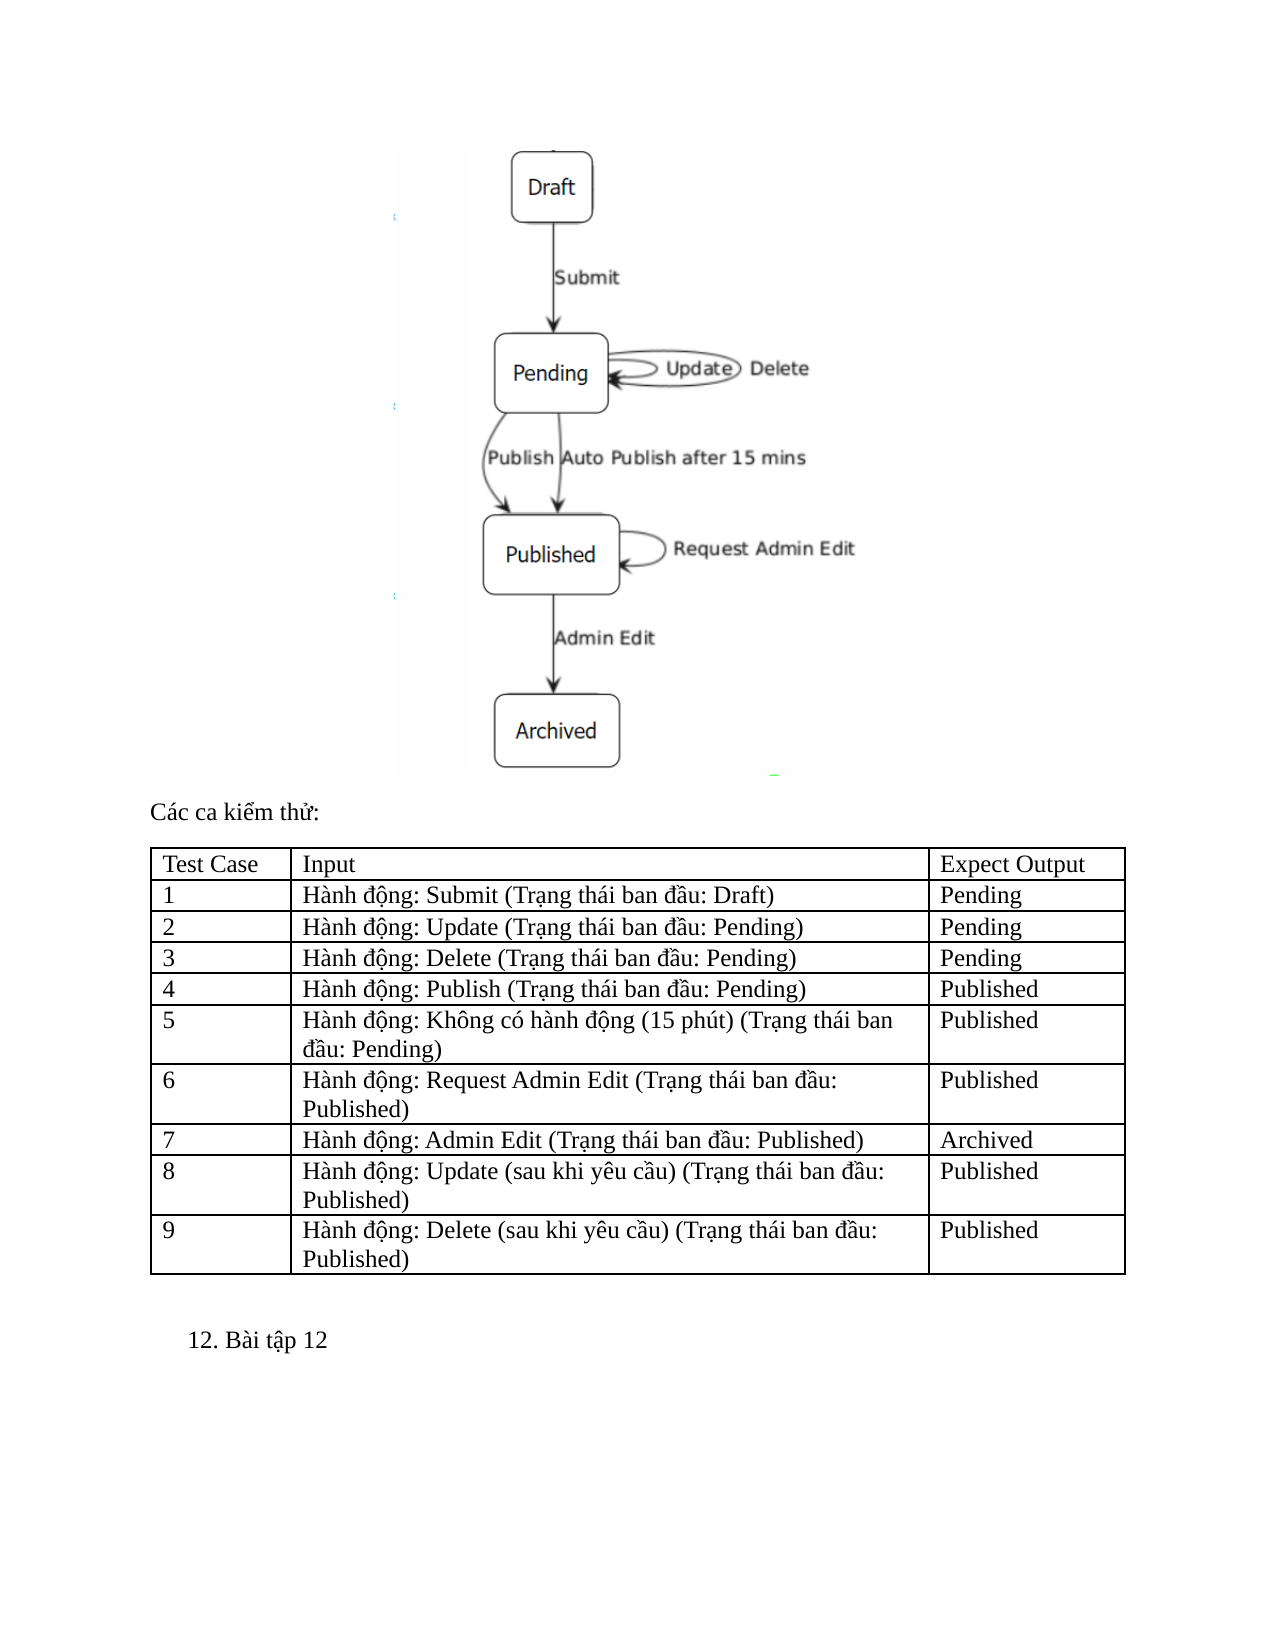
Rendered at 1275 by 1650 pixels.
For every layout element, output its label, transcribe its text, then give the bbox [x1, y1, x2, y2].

table_cell Hành động: Request Admin Edit (Trạng thái ban đầu: Published) [292, 1065, 928, 1123]
table_header Test Case [152, 849, 290, 878]
table_cell Hành động: Publish (Trạng thái ban đầu: Pending) [292, 974, 928, 1003]
table_cell Pending [930, 881, 1124, 910]
table_cell Archived [930, 1125, 1124, 1154]
table_cell Published [930, 1216, 1124, 1273]
table_cell Pending [930, 943, 1124, 972]
table_cell Hành động: Delete (Trạng thái ban đầu: Pending) [292, 943, 928, 972]
table_cell Hành động: Update (sau khi yêu cầu) (Trạng thái ban đầu: Published) [292, 1156, 928, 1213]
list Bài tập 12 [187, 1325, 1125, 1353]
table_cell Pending [930, 912, 1124, 941]
table_cell Hành động: Submit (Trạng thái ban đầu: Draft) [292, 881, 928, 910]
table_header Input [292, 849, 928, 878]
table_cell Hành động: Không có hành động (15 phút) (Trạng thái ban đầu: Pending) [292, 1006, 928, 1063]
text Các ca kiểm thử: [150, 797, 1125, 826]
table_cell 4 [152, 974, 290, 1003]
table_cell 1 [152, 881, 290, 910]
table_cell 9 [152, 1216, 290, 1273]
table_cell Published [930, 1156, 1124, 1213]
table_cell 7 [152, 1125, 290, 1154]
table_cell Published [930, 1065, 1124, 1123]
picture [393, 150, 882, 776]
table_cell Hành động: Update (Trạng thái ban đầu: Pending) [292, 912, 928, 941]
table_cell Hành động: Admin Edit (Trạng thái ban đầu: Published) [292, 1125, 928, 1154]
table_cell 5 [152, 1006, 290, 1063]
table_cell 6 [152, 1065, 290, 1123]
table_cell 2 [152, 912, 290, 941]
table_cell 8 [152, 1156, 290, 1213]
table_header Expect Output [930, 849, 1124, 878]
table_cell Published [930, 974, 1124, 1003]
table_cell Hành động: Delete (sau khi yêu cầu) (Trạng thái ban đầu: Published) [292, 1216, 928, 1273]
table_cell 3 [152, 943, 290, 972]
table_cell Published [930, 1006, 1124, 1063]
